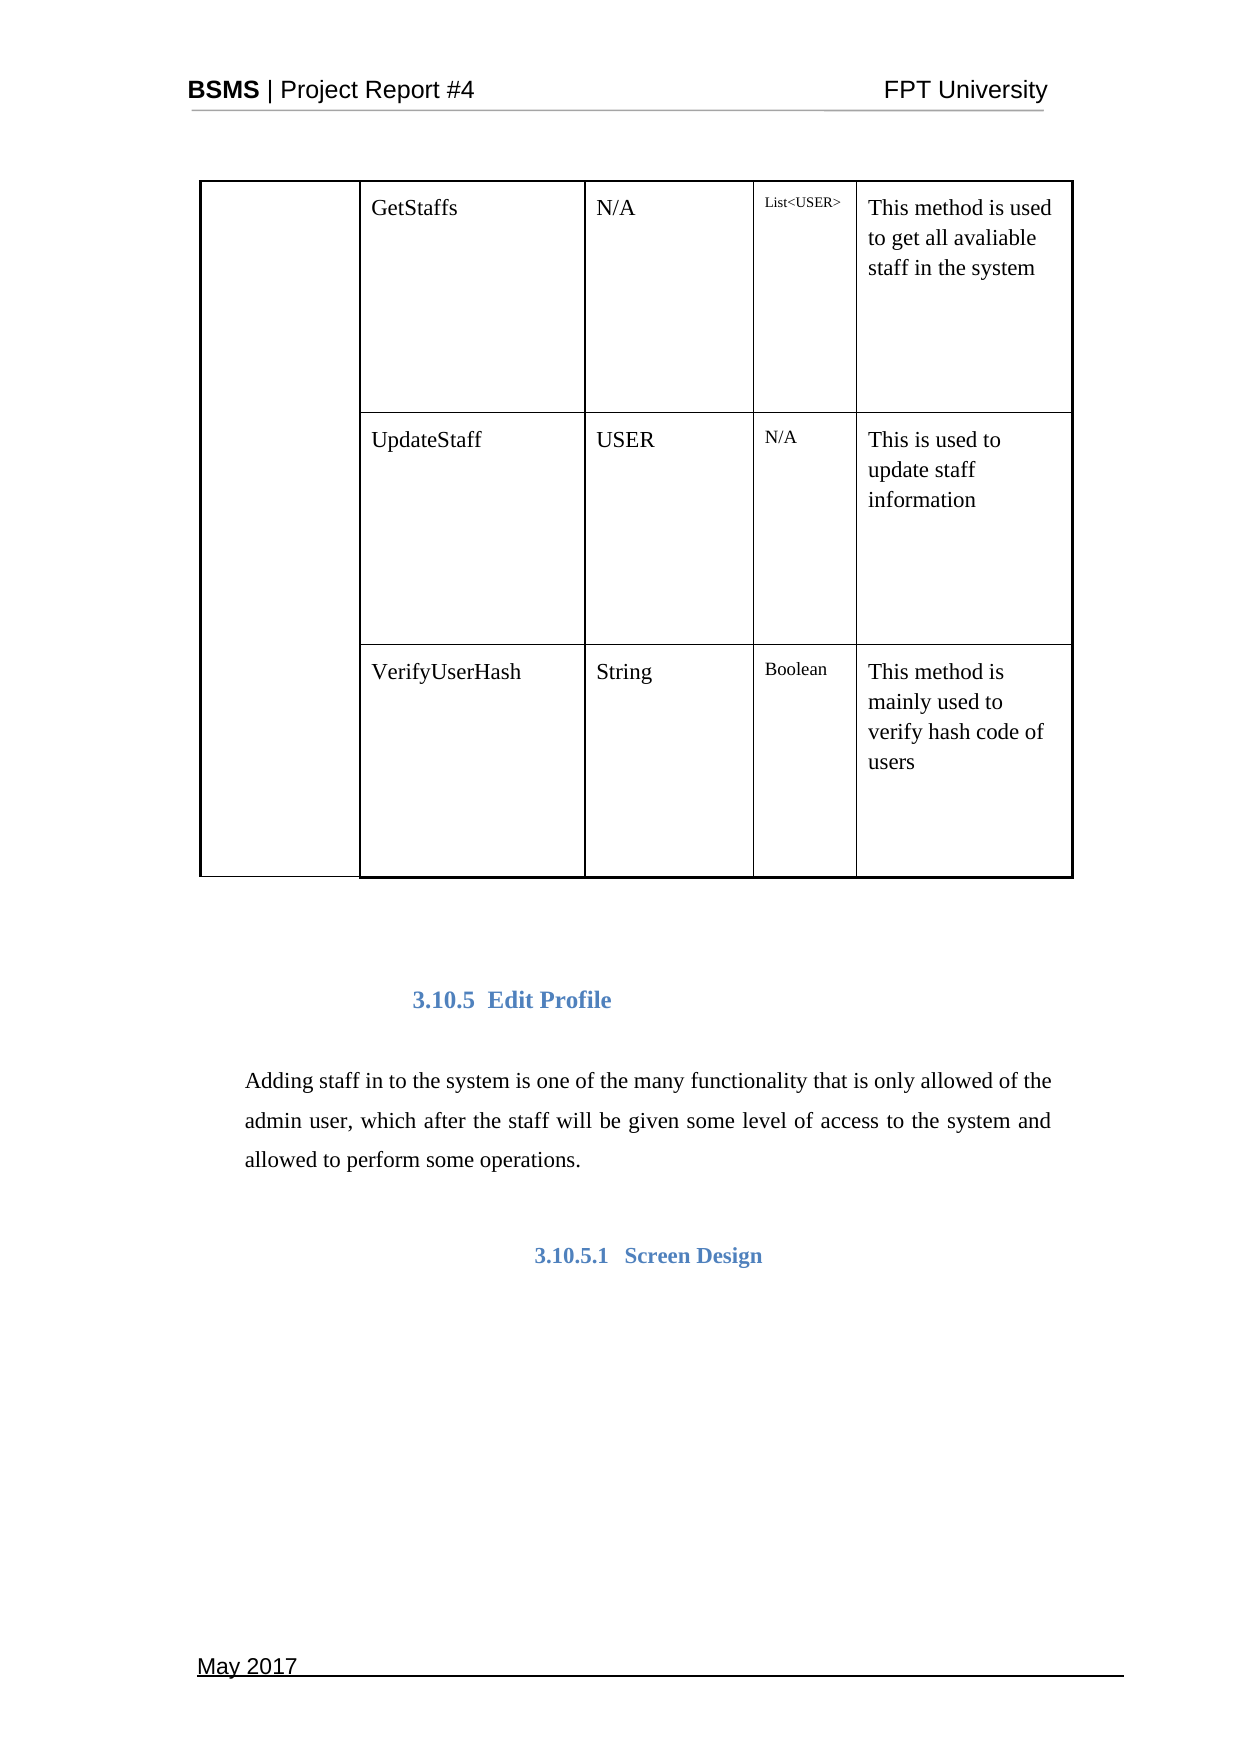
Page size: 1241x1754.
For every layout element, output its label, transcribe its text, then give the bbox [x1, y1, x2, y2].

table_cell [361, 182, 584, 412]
subtitle Edit Profile [412, 986, 1053, 1014]
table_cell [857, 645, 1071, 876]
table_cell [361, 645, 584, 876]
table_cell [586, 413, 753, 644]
subtitle Screen Design [534, 1242, 1053, 1268]
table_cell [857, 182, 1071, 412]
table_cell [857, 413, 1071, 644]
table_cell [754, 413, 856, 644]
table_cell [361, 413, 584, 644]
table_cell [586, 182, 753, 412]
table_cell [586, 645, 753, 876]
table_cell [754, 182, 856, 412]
text Adding staff in to the system is one of the many functionality that is only allowed of the admin user, which after the staff will be given some level of access to the system and allowed to perform some operations. [244, 1067, 1053, 1173]
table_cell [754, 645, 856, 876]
